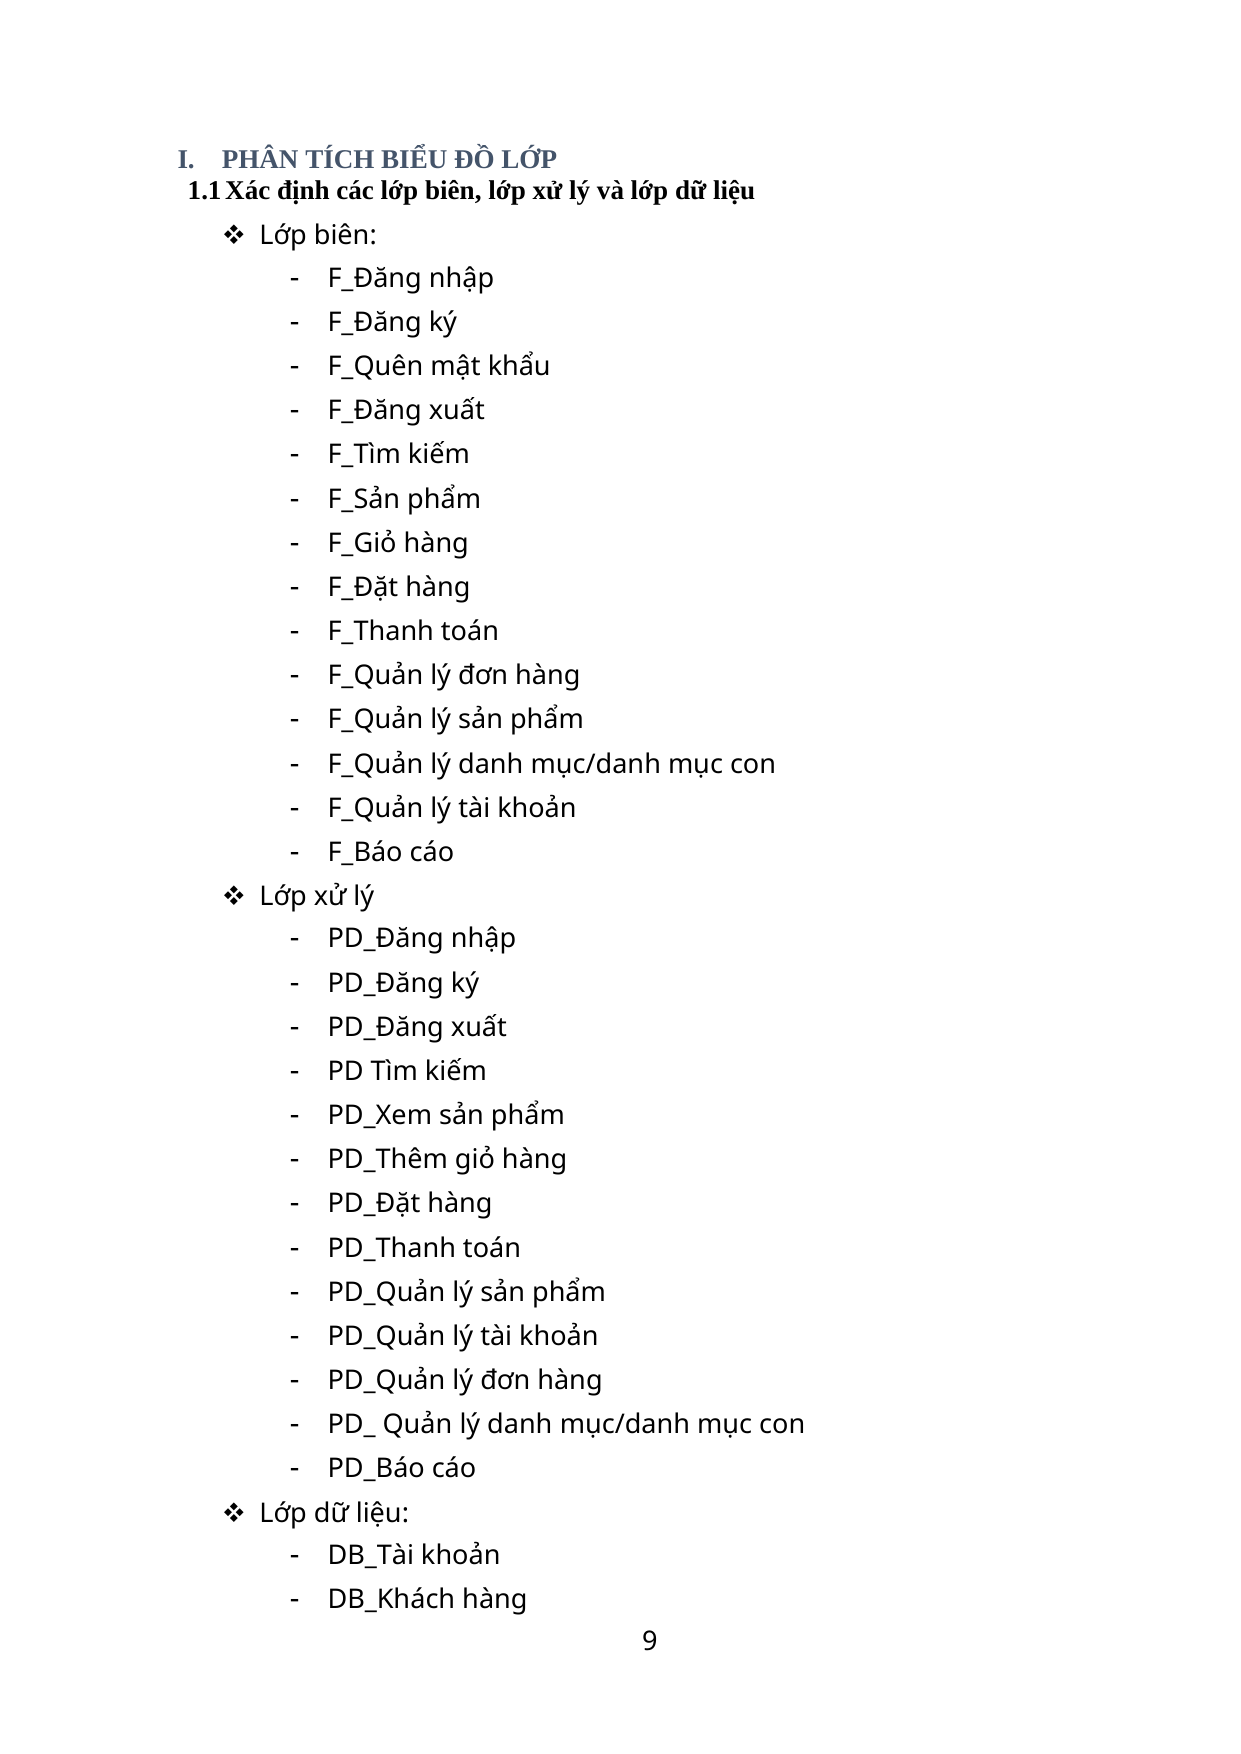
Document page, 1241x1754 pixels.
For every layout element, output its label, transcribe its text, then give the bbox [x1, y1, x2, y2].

list DB_Tài khoản [290, 1536, 1122, 1572]
list F_Quản lý danh mục/danh mục con [290, 744, 1122, 781]
list F_Quản lý tài khoản [290, 788, 1122, 825]
list PD_ Quản lý danh mục/danh mục con [290, 1405, 1122, 1442]
list F_Đăng nhập [290, 258, 1122, 295]
list F_Quản lý sản phẩm [290, 700, 1122, 737]
list Lớp dữ liệu: [222, 1493, 1122, 1530]
list F_Đăng ký [290, 302, 1122, 339]
list F_Giỏ hàng [290, 523, 1122, 560]
list F_Thanh toán [290, 612, 1122, 648]
list F_Quên mật khẩu [290, 347, 1122, 383]
list F_Đăng xuất [290, 391, 1122, 428]
list PD_Quản lý sản phẩm [290, 1272, 1122, 1309]
list F_Đặt hàng [290, 567, 1122, 604]
list F_Sản phẩm [290, 479, 1122, 516]
list F_Tìm kiếm [290, 435, 1122, 472]
list PD_Quản lý tài khoản [290, 1316, 1122, 1353]
list PD_Đặt hàng [290, 1184, 1122, 1221]
list PD_Quản lý đơn hàng [290, 1361, 1122, 1397]
subtitle Xác định các lớp biên, lớp xử lý và lớp dữ liệu [187, 174, 1122, 205]
list DB_Khách hàng [290, 1580, 1122, 1617]
list PD_Thanh toán [290, 1228, 1122, 1265]
list PD_Thêm giỏ hàng [290, 1140, 1122, 1177]
list Lớp xử lý [222, 877, 1122, 913]
subtitle PHÂN TÍCH BIỂU ĐỒ LỚP [177, 143, 1122, 174]
list PD_Xem sản phẩm [290, 1096, 1122, 1132]
list PD_Báo cáo [290, 1449, 1122, 1486]
list F_Quản lý đơn hàng [290, 656, 1122, 693]
list F_Báo cáo [290, 832, 1122, 869]
list Lớp biên: [222, 216, 1122, 253]
list PD_Đăng nhập [290, 919, 1122, 956]
list PD_Đăng ký [290, 963, 1122, 1000]
list PD Tìm kiếm [290, 1051, 1122, 1088]
list PD_Đăng xuất [290, 1007, 1122, 1044]
